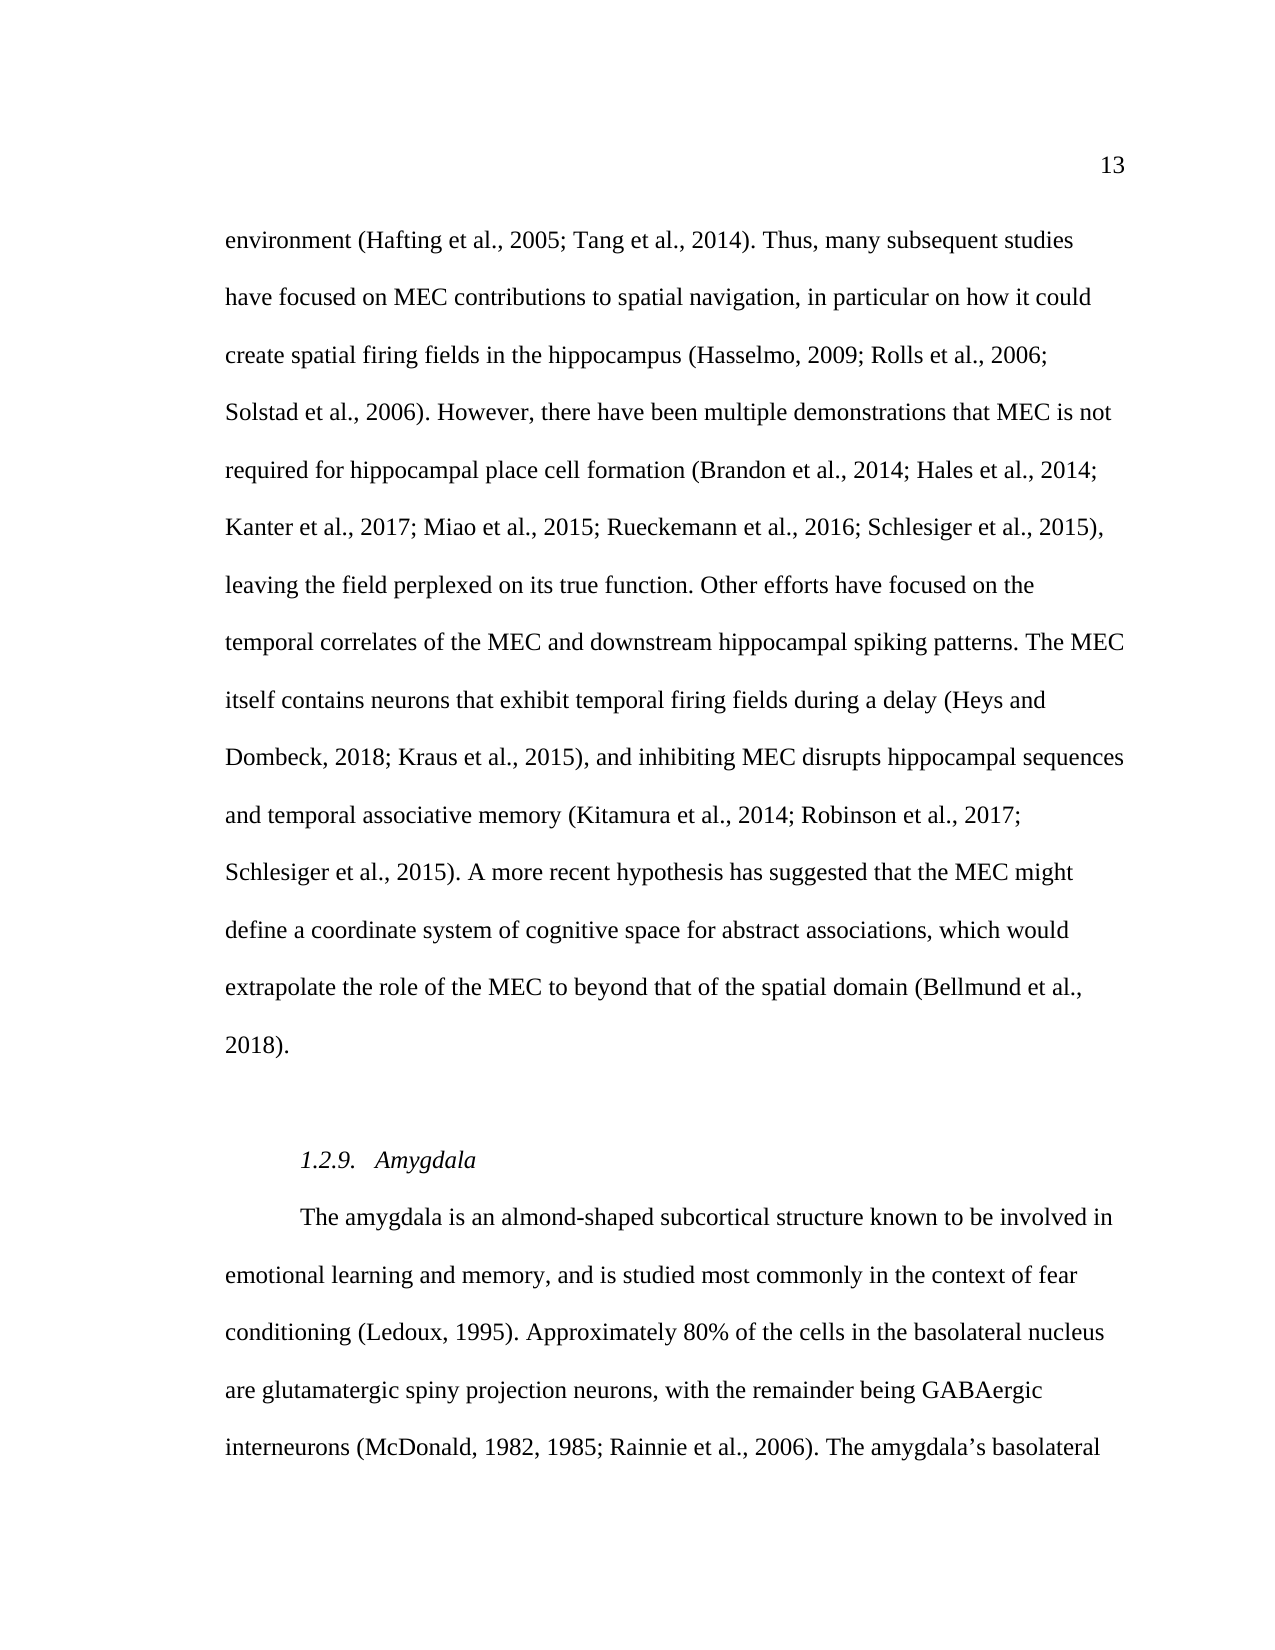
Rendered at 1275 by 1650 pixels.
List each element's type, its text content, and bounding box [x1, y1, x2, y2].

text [225, 1202, 1125, 1461]
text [225, 225, 1125, 1059]
subtitle Amygdala [300, 1145, 1125, 1174]
